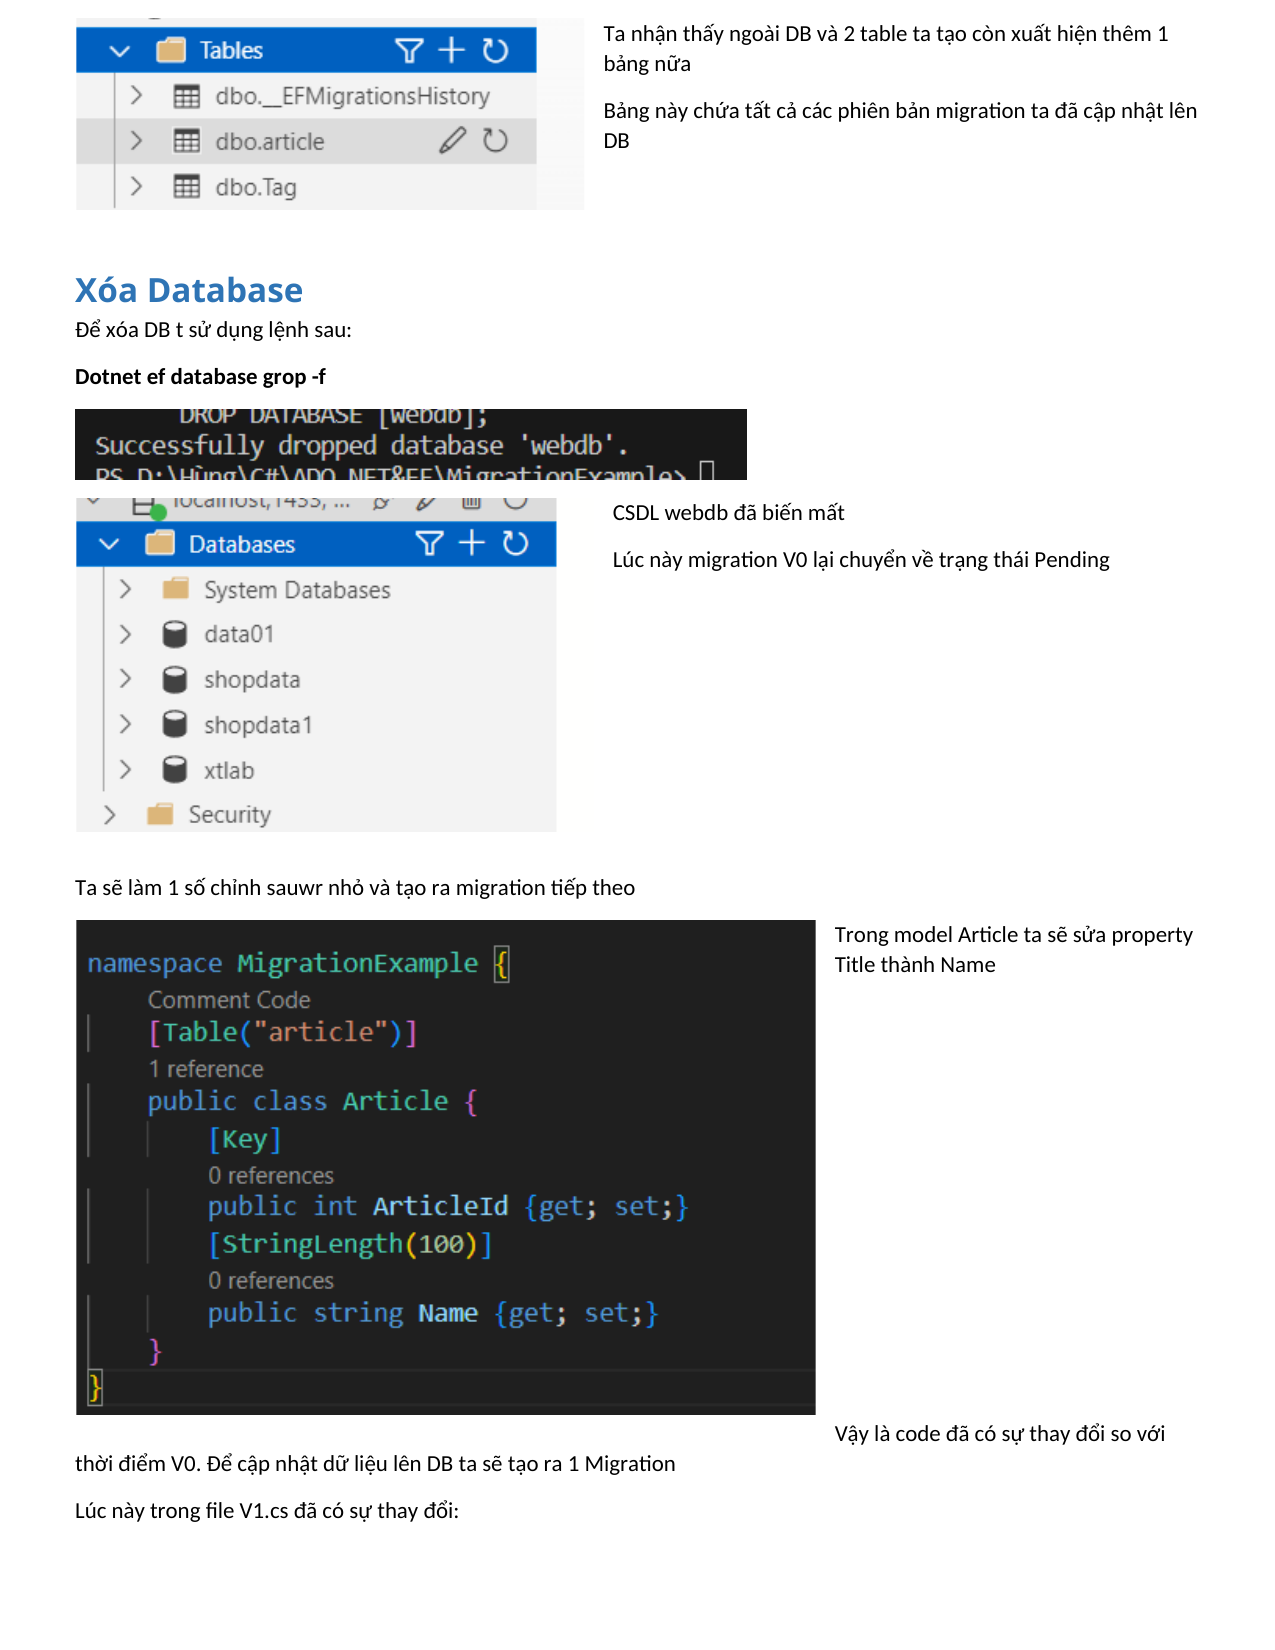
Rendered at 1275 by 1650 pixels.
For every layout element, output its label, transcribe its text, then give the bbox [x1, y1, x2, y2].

subtitle Xóa Database [75, 267, 1200, 312]
text Lúc này trong file V1.cs đã có sự thay đổi: [75, 1496, 1200, 1524]
text CSDL webdb đã biến mất [594, 498, 1200, 527]
text Lúc này migration V0 lại chuyển về trạng thái Pending [594, 545, 1200, 573]
text Ta sẽ làm 1 số chỉnh sauwr nhỏ và tạo ra migration tiếp theo [75, 873, 1200, 902]
text Dotnet ef database grop -f [75, 362, 1200, 391]
picture [75, 920, 816, 1414]
picture [75, 409, 747, 480]
picture [75, 18, 585, 210]
text Trong model Article ta sẽ sửa property Title thành Name [816, 920, 1200, 979]
text Ta nhận thấy ngoài DB và 2 table ta tạo còn xuất hiện thêm 1 bảng nữa [585, 19, 1200, 77]
picture [75, 498, 594, 829]
text Bảng này chứa tất cả các phiên bản migration ta đã cập nhật lên DB [585, 96, 1200, 154]
text Để xóa DB t sử dụng lệnh sau: [75, 316, 1200, 344]
text Vậy là code đã có sự thay đổi so với thời điểm V0. Để cập nhật dữ liệu lên DB ta sẽ tạo ra 1 Migration [75, 1419, 1200, 1478]
